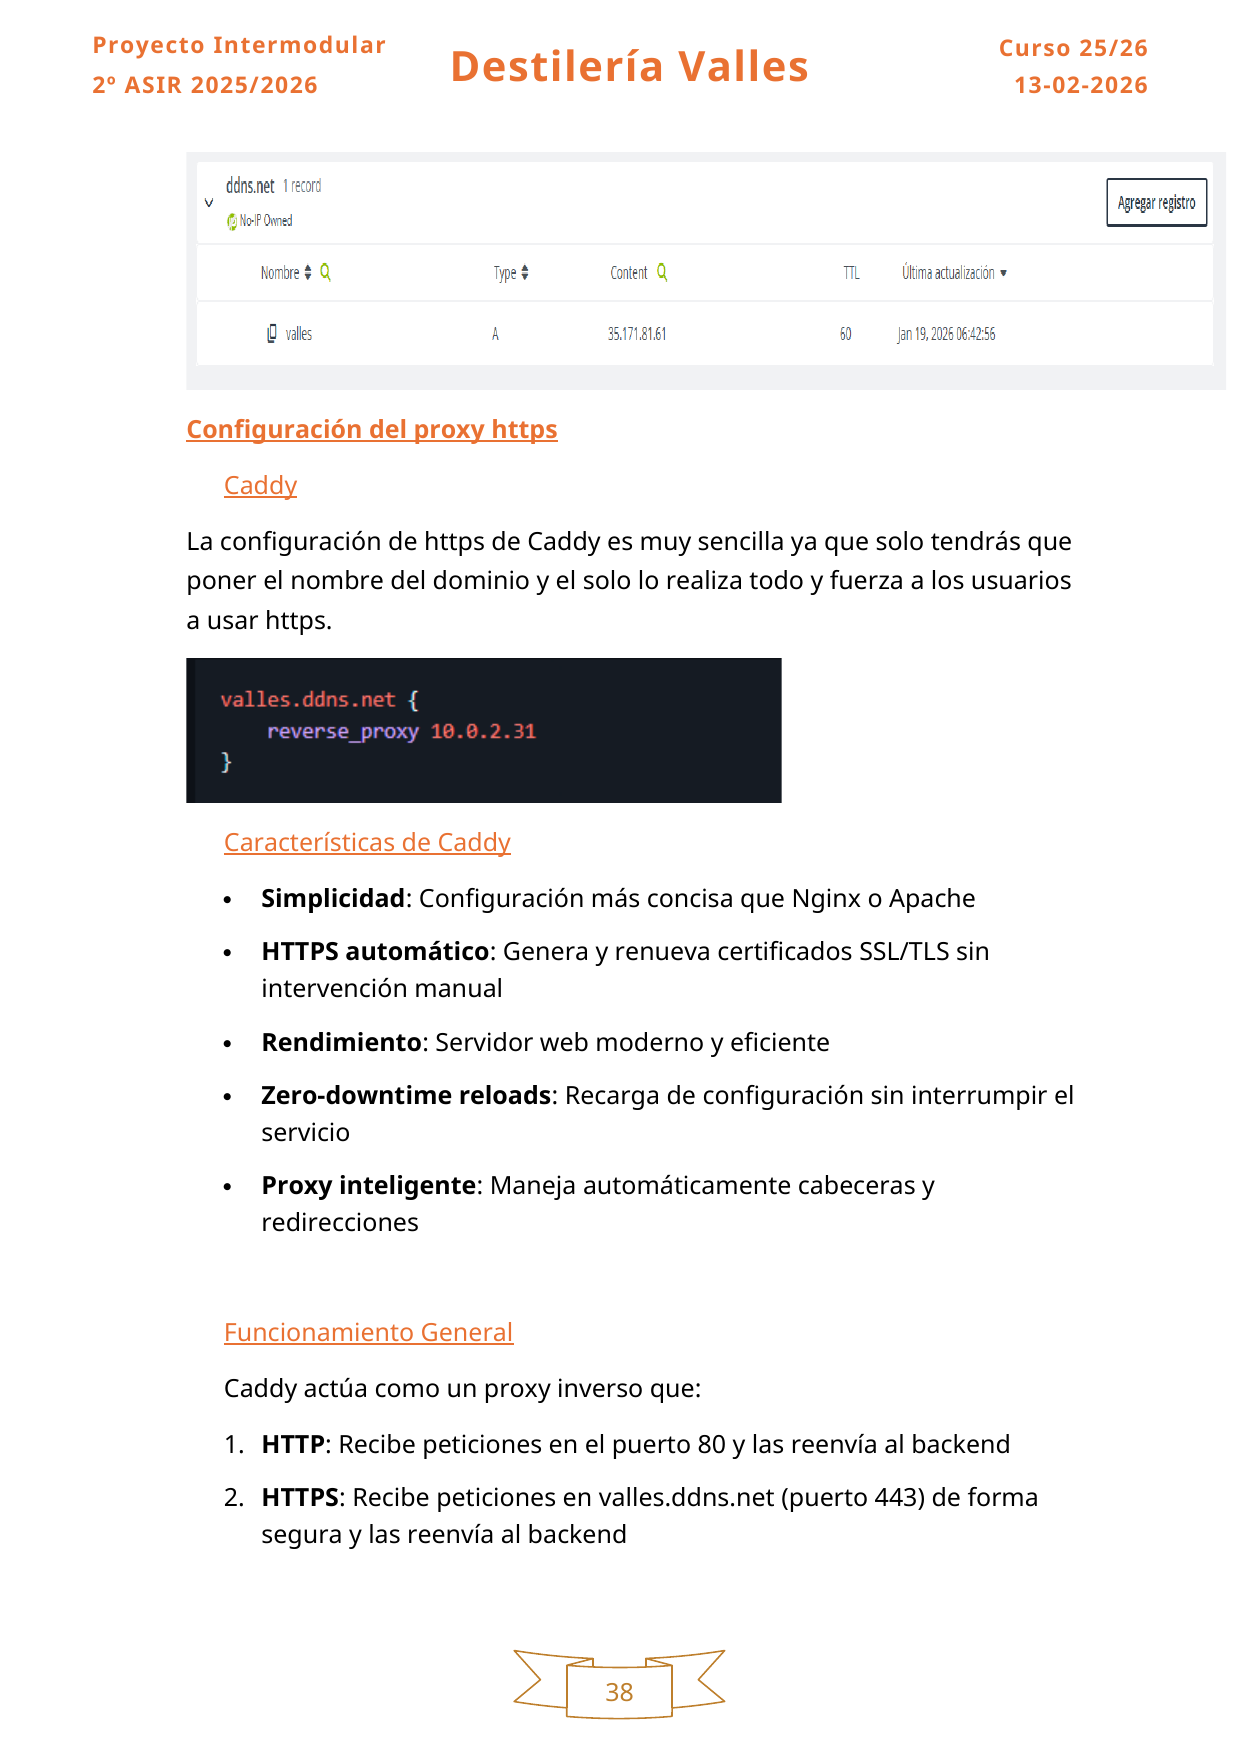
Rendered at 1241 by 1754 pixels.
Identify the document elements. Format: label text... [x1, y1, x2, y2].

picture [186, 152, 1227, 390]
list HTTP: Recibe peticiones en el puerto 80 y las reenvía al backend [224, 1427, 1090, 1461]
picture [186, 658, 782, 803]
list Rendimiento: Servidor web moderno y eficiente [224, 1024, 1090, 1058]
text Caddy [150, 467, 1090, 501]
list Zero-downtime reloads: Recarga de configuración sin interrumpir el servicio [224, 1078, 1090, 1148]
text La configuración de https de Caddy es muy sencilla ya que solo tendrás que poner el nombre del dominio y el solo lo realiza todo y fuerza a los usuarios a usar https. [186, 523, 1090, 637]
text Configuración del proxy https [150, 411, 1090, 445]
list HTTPS: Recibe peticiones en valles.ddns.net (puerto 443) de forma segura y las reenvía al backend [224, 1480, 1090, 1551]
text Caddy actúa como un proxy inverso que: [186, 1370, 1090, 1404]
text Características de Caddy [150, 824, 1090, 858]
text Funcionamiento General [150, 1314, 1090, 1348]
list Simplicidad: Configuración más concisa que Nginx o Apache [224, 881, 1090, 915]
list Proxy inteligente: Maneja automáticamente cabeceras y redirecciones [224, 1168, 1090, 1239]
list HTTPS automático: Genera y renueva certificados SSL/TLS sin intervención manual [224, 934, 1090, 1005]
